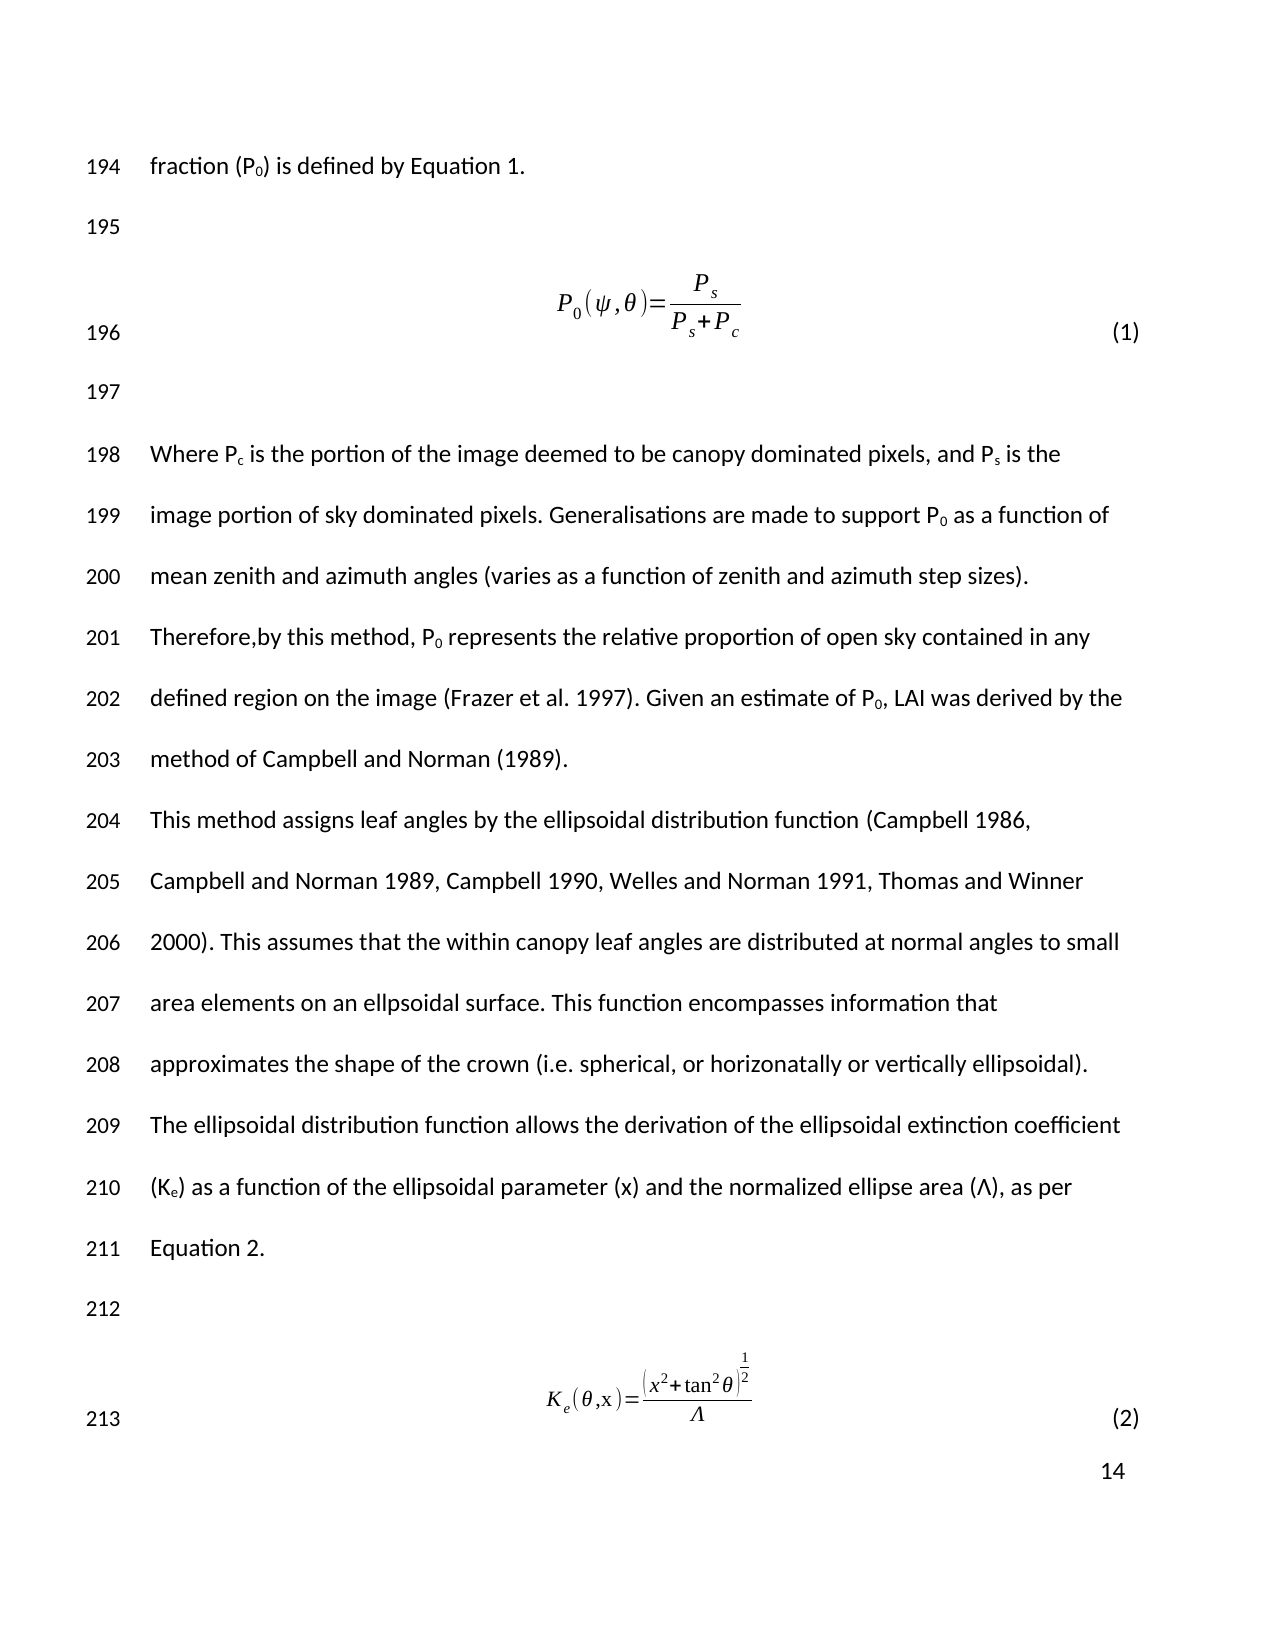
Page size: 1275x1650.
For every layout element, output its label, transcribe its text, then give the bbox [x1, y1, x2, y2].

text This method assigns leaf angles by the ellipsoidal distribution function (Campbell 1986, Campbell and Norman 1989, Campbell 1990, Welles and Norman 1991, Thomas and Winner 2000). This assumes that the within canopy leaf angles are distributed at normal angles to small area elements on an ellpsoidal surface. This function encompasses information that approximates the shape of the crown (i.e. spherical, or horizonatally or vertically ellipsoidal). The ellipsoidal distribution function allows the derivation of the ellipsoidal extinction coefficient (Ke) as a function of the ellipsoidal parameter (x) and the normalized ellipse area (Λ), as per Equation 2. [150, 804, 1125, 1262]
text (2) [150, 1350, 1125, 1433]
text (1) [150, 268, 1125, 347]
text Where Pc is the portion of the image deemed to be canopy dominated pixels, and Ps is the image portion of sky dominated pixels. Generalisations are made to support P0 as a function of mean zenith and azimuth angles (varies as a function of zenith and azimuth step sizes). Therefore,by this method, P0 represents the relative proportion of open sky contained in any defined region on the image (Frazer et al. 1997). Given an estimate of P0, LAI was derived by the method of Campbell and Norman (1989). [150, 438, 1125, 774]
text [150, 150, 1125, 181]
